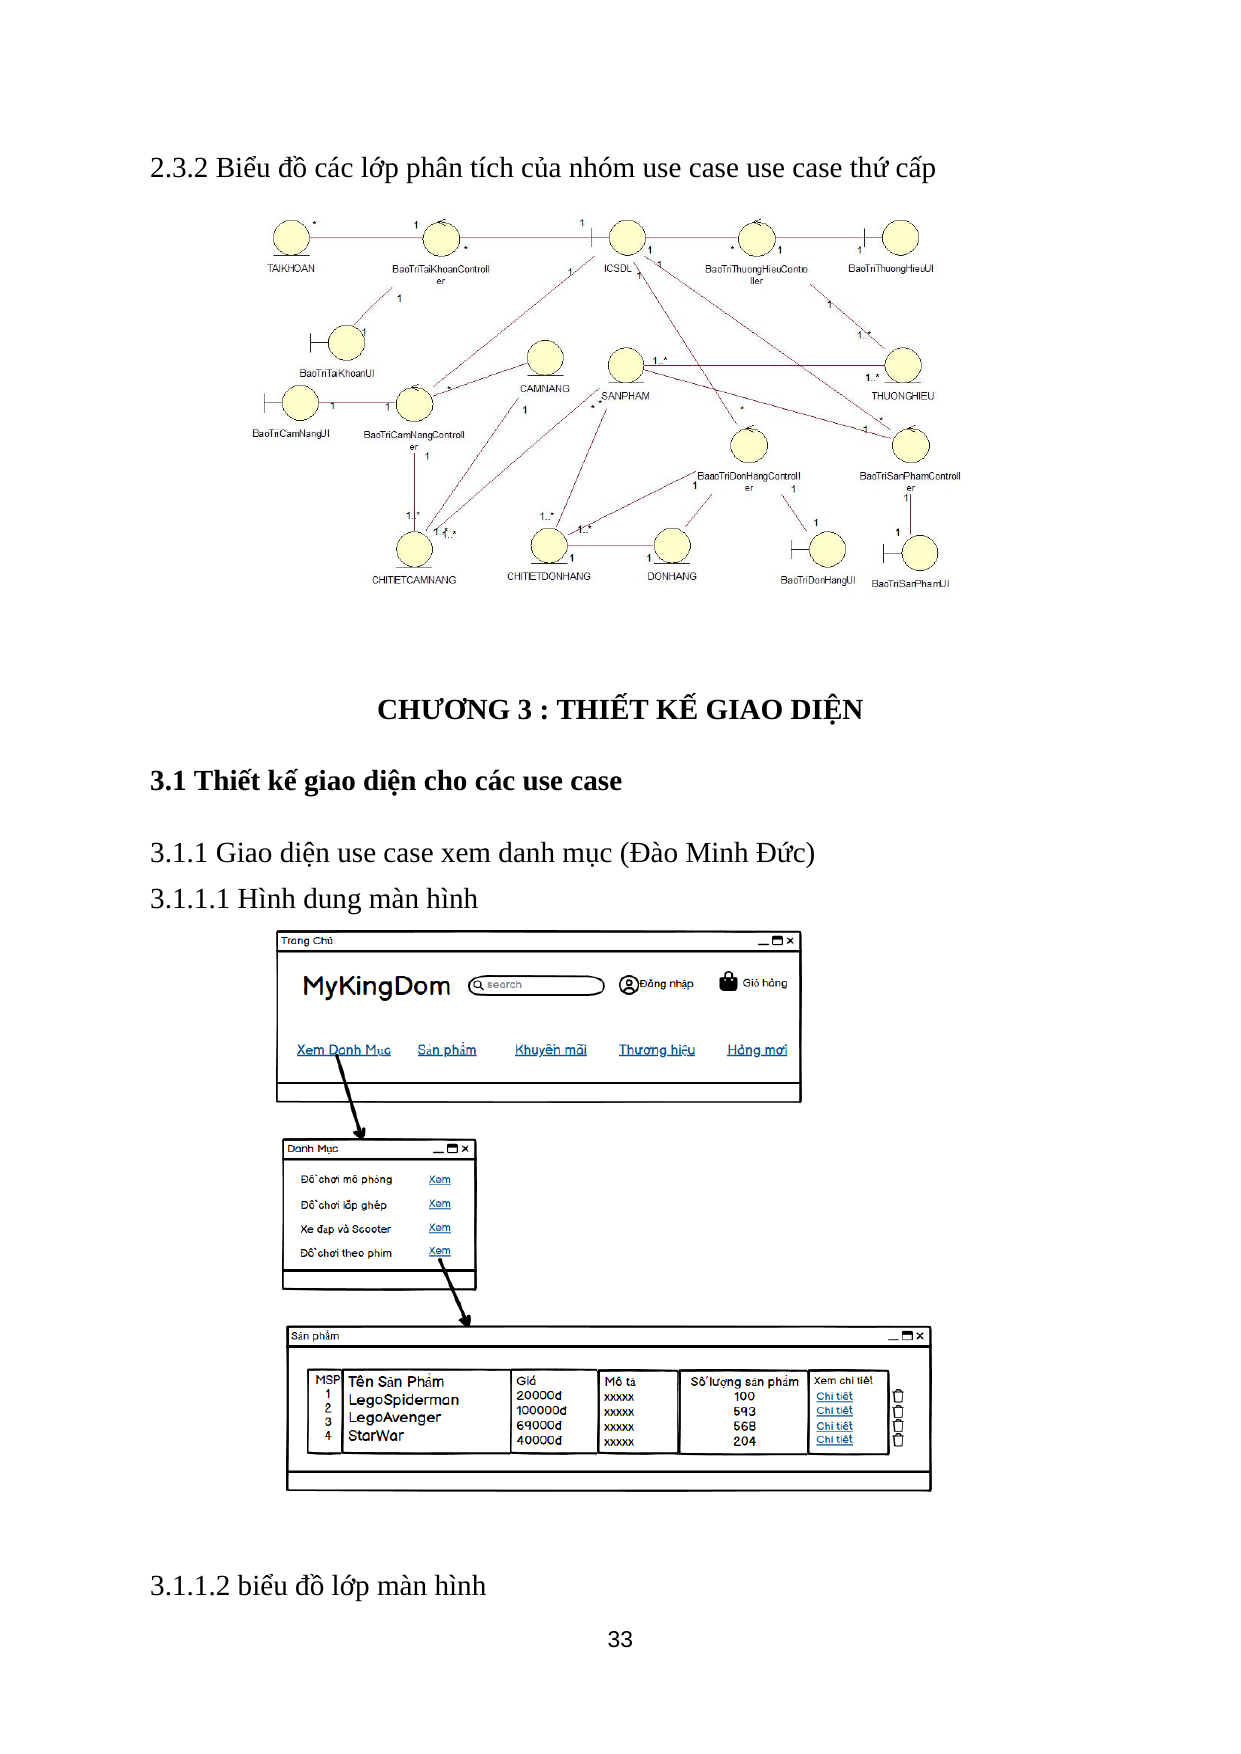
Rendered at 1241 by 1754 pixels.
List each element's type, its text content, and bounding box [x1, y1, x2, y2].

picture [271, 919, 969, 1509]
subtitle 3.1.1.1 Hình dung màn hình [150, 882, 1090, 915]
subtitle 3.1 Thiết kế giao diện cho các use case [150, 763, 1090, 796]
picture [228, 196, 1012, 655]
subtitle CHƯƠNG 3 : THIẾT KẾ GIAO DIỆN [150, 692, 1090, 725]
subtitle 3.1.1 Giao diện use case xem danh mục (Đào Minh Đức) [150, 835, 1090, 868]
subtitle 2.3.2 Biểu đồ các lớp phân tích của nhóm use case use case thứ cấp [150, 150, 1090, 183]
text 3.1.1.2 biểu đồ lớp màn hình [150, 1568, 1090, 1602]
